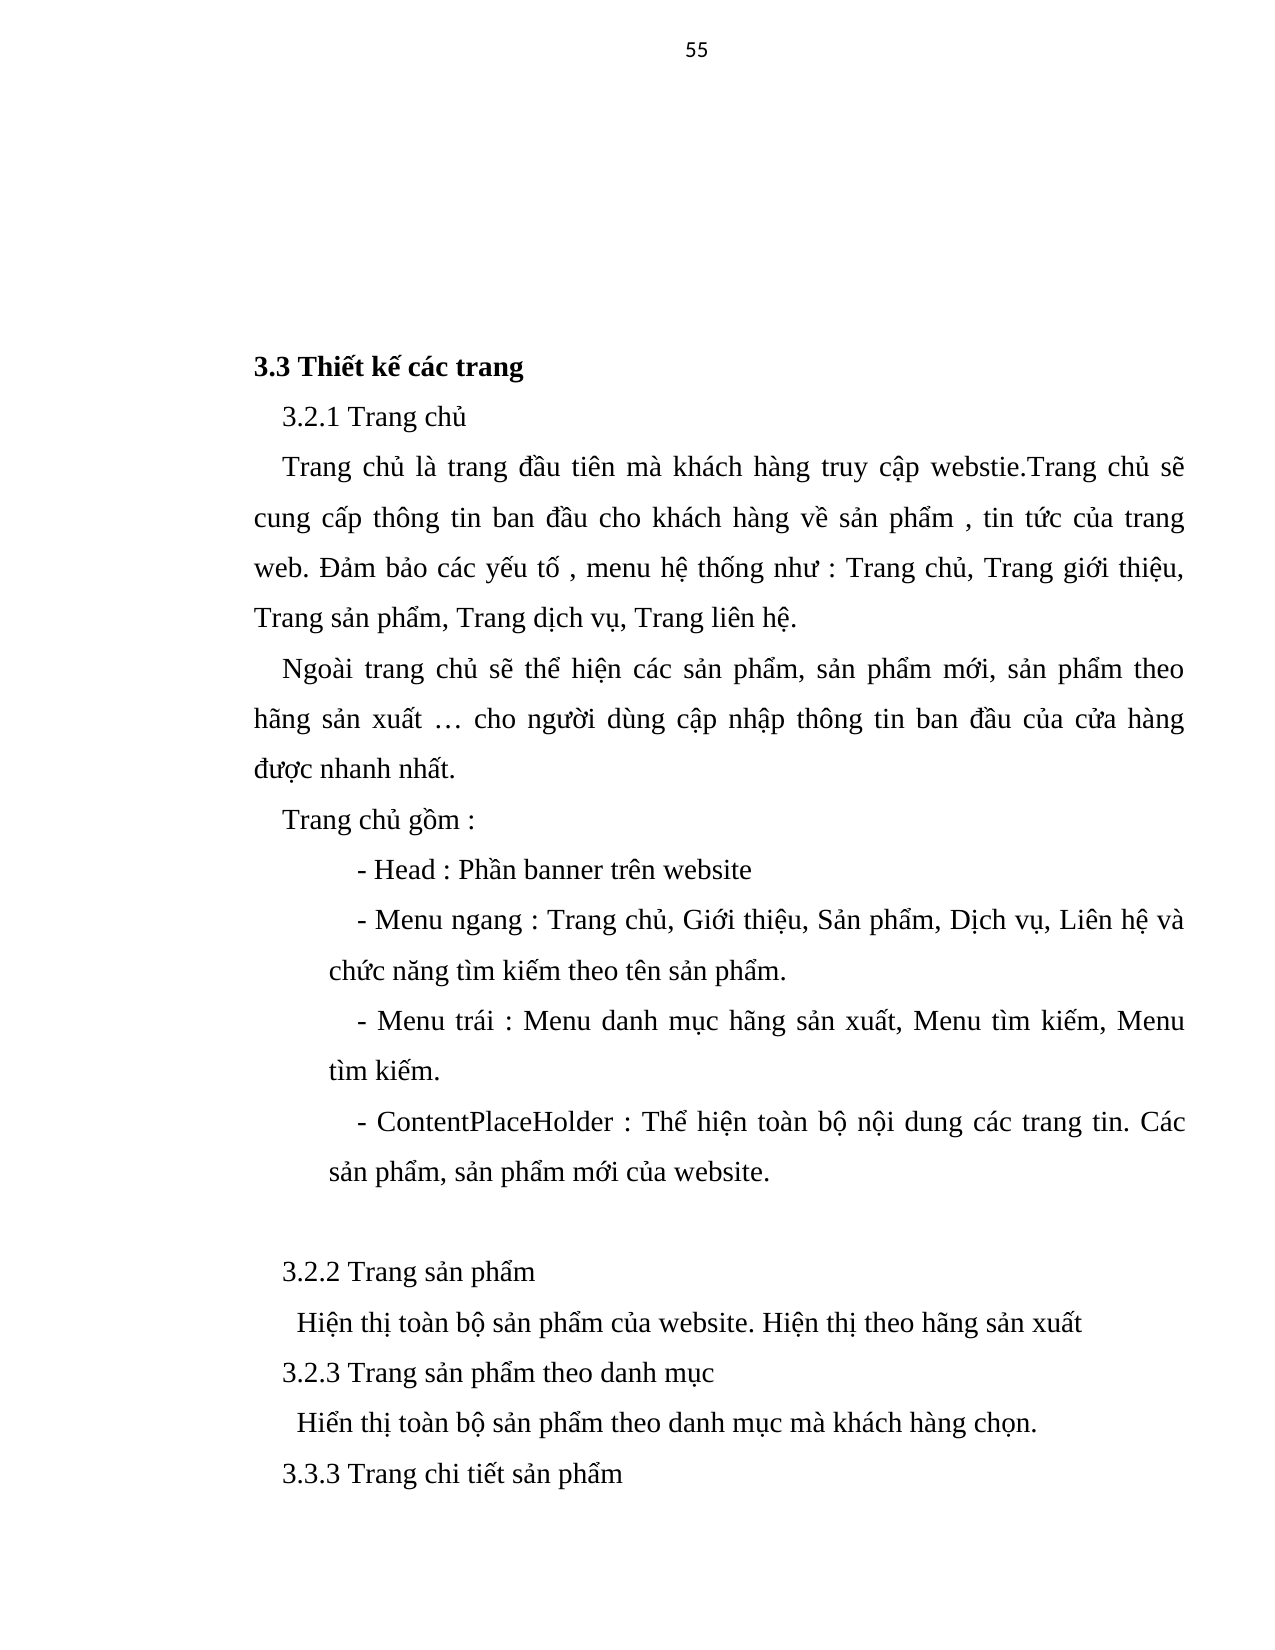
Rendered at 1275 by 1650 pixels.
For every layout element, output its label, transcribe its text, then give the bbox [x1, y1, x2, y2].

list Hiện thị toàn bộ sản phẩm của website. Hiện thị theo hãng sản xuất [254, 1305, 1186, 1338]
list Trang chủ gồm : [254, 802, 1186, 835]
list - Head : Phần banner trên website [329, 852, 1186, 886]
list - Menu trái : Menu danh mục hãng sản xuất, Menu tìm kiếm, Menu tìm kiếm. [329, 1003, 1186, 1087]
list Ngoài trang chủ sẽ thể hiện các sản phẩm, sản phẩm mới, sản phẩm theo hãng sản xuất … cho người dùng cập nhập thông tin ban đầu của cửa hàng được nhanh nhất. [254, 651, 1186, 785]
list - ContentPlaceHolder : Thể hiện toàn bộ nội dung các trang tin. Các sản phẩm, sản phẩm mới của website. [329, 1104, 1186, 1187]
list 3.3.3 Trang chi tiết sản phẩm [254, 1456, 1186, 1489]
list 3.2.1 Trang chủ [254, 399, 1186, 433]
list Trang chủ là trang đầu tiên mà khách hàng truy cập webstie.Trang chủ sẽ cung cấp thông tin ban đầu cho khách hàng về sản phẩm , tin tức của trang web. Đảm bảo các yếu tố , menu hệ thống như : Trang chủ, Trang giới thiệu, Trang sản phẩm, Trang dịch vụ, Trang liên hệ. [254, 449, 1186, 634]
list Hiển thị toàn bộ sản phẩm theo danh mục mà khách hàng chọn. [254, 1406, 1186, 1439]
list 3.2.2 Trang sản phẩm [254, 1254, 1186, 1288]
list - Menu ngang : Trang chủ, Giới thiệu, Sản phẩm, Dịch vụ, Liên hệ và chức năng tìm kiếm theo tên sản phẩm. [329, 902, 1186, 986]
list 3.3 Thiết kế các trang [254, 349, 1186, 382]
list 3.2.3 Trang sản phẩm theo danh mục [254, 1355, 1186, 1389]
